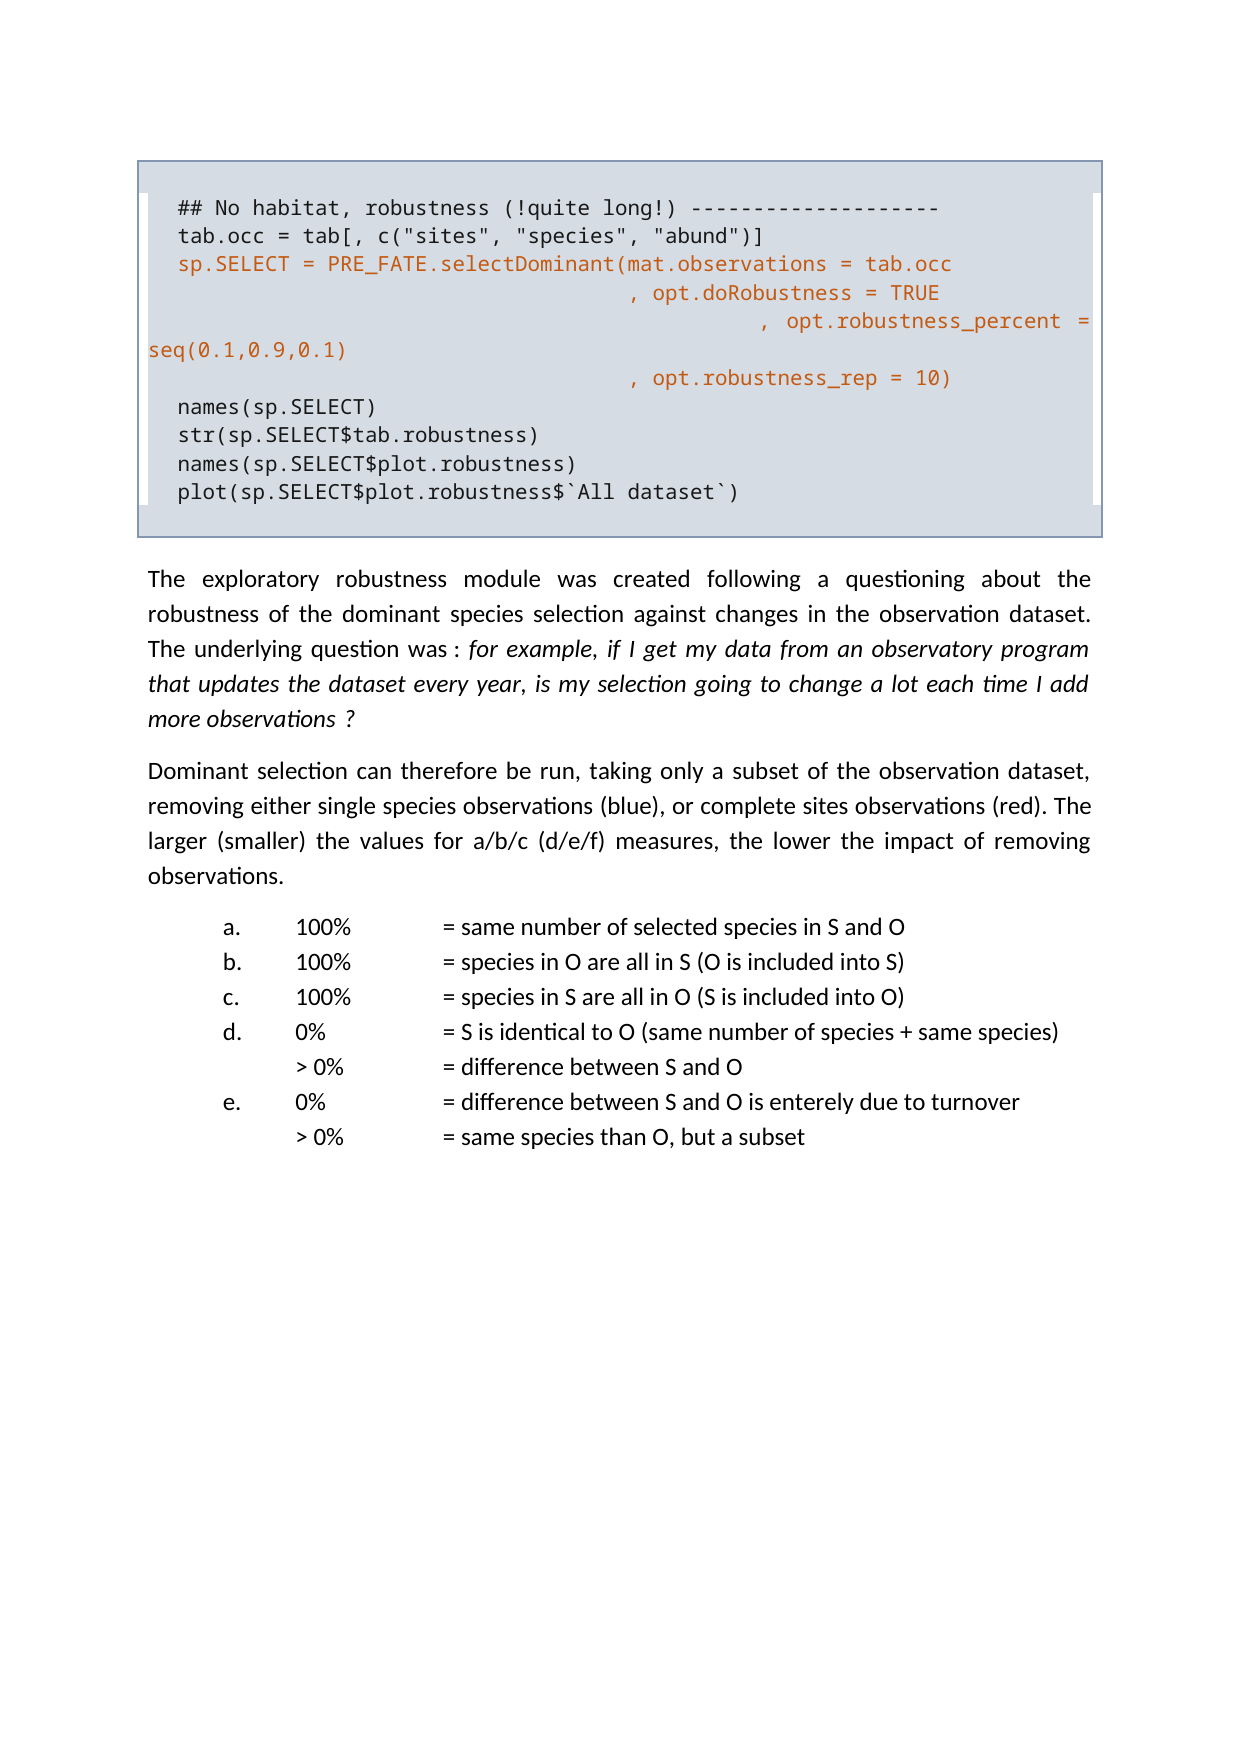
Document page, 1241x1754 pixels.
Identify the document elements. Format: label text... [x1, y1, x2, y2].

list > 0% = same species than O, but a subset [260, 1121, 1093, 1152]
list 0% = S is identical to O (same number of species + same species) > 0% = difference between S and O [223, 1016, 1093, 1082]
text ## No habitat, robustness (!quite long!) -------------------- [148, 193, 1093, 221]
list 100% = same number of selected species in S and O [223, 911, 1093, 942]
list 0% = difference between S and O is enterely due to turnover [223, 1086, 1093, 1117]
text tab.occ = tab[, c("sites", "species", "abund")] [148, 221, 1093, 249]
text , opt.doRobustness = TRUE [148, 278, 1093, 306]
text The exploratory robustness module was created following a questioning about the robustness of the dominant species selection against changes in the observation dataset. The underlying question was : for example, if I get my data from an observatory program that updates the dataset every year, is my selection going to change a lot each time I add more observations ? [148, 563, 1093, 734]
text str(sp.SELECT$tab.robustness) [148, 420, 1093, 449]
text , opt.robustness_percent = seq(0.1,0.9,0.1) [148, 306, 1093, 363]
text plot(sp.SELECT$plot.robustness$`All dataset`) [148, 477, 1093, 501]
text names(sp.SELECT$plot.robustness) [148, 449, 1093, 477]
list 100% = species in O are all in S (O is included into S) [223, 946, 1093, 977]
text Dominant selection can therefore be run, taking only a subset of the observation dataset, removing either single species observations (blue), or complete sites observations (red). The larger (smaller) the values for a/b/c (d/e/f) measures, the lower the impact of removing observations. [148, 755, 1093, 890]
text , opt.robustness_rep = 10) [148, 363, 1093, 392]
list 100% = species in S are all in O (S is included into O) [223, 981, 1093, 1012]
text names(sp.SELECT) [148, 392, 1093, 420]
text sp.SELECT = PRE_FATE.selectDominant(mat.observations = tab.occ [148, 249, 1093, 278]
